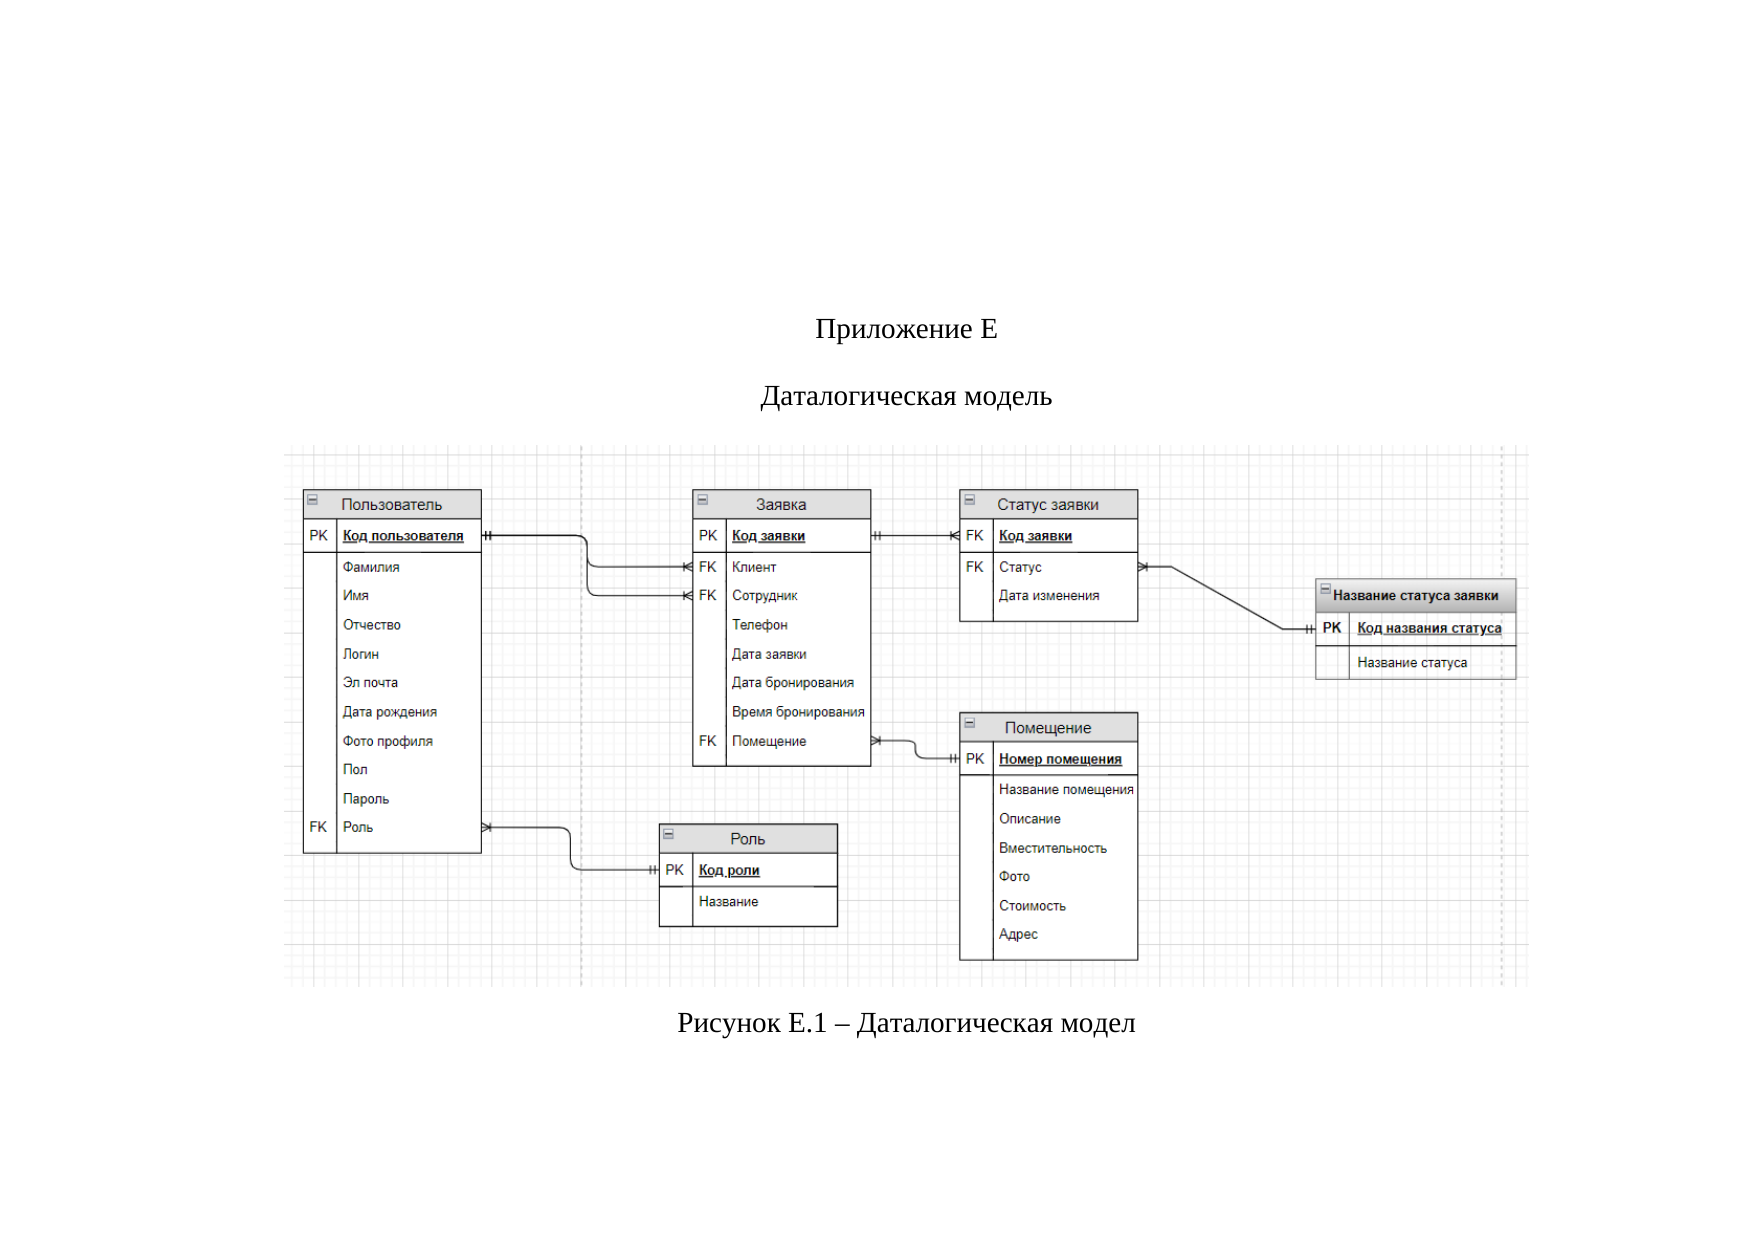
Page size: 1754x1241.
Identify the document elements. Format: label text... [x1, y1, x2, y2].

list Приложение Е [177, 311, 1636, 345]
list Даталогическая модель [177, 378, 1636, 412]
list Рисунок Е.1 – Даталогическая модел [177, 1005, 1636, 1039]
picture [284, 445, 1529, 987]
